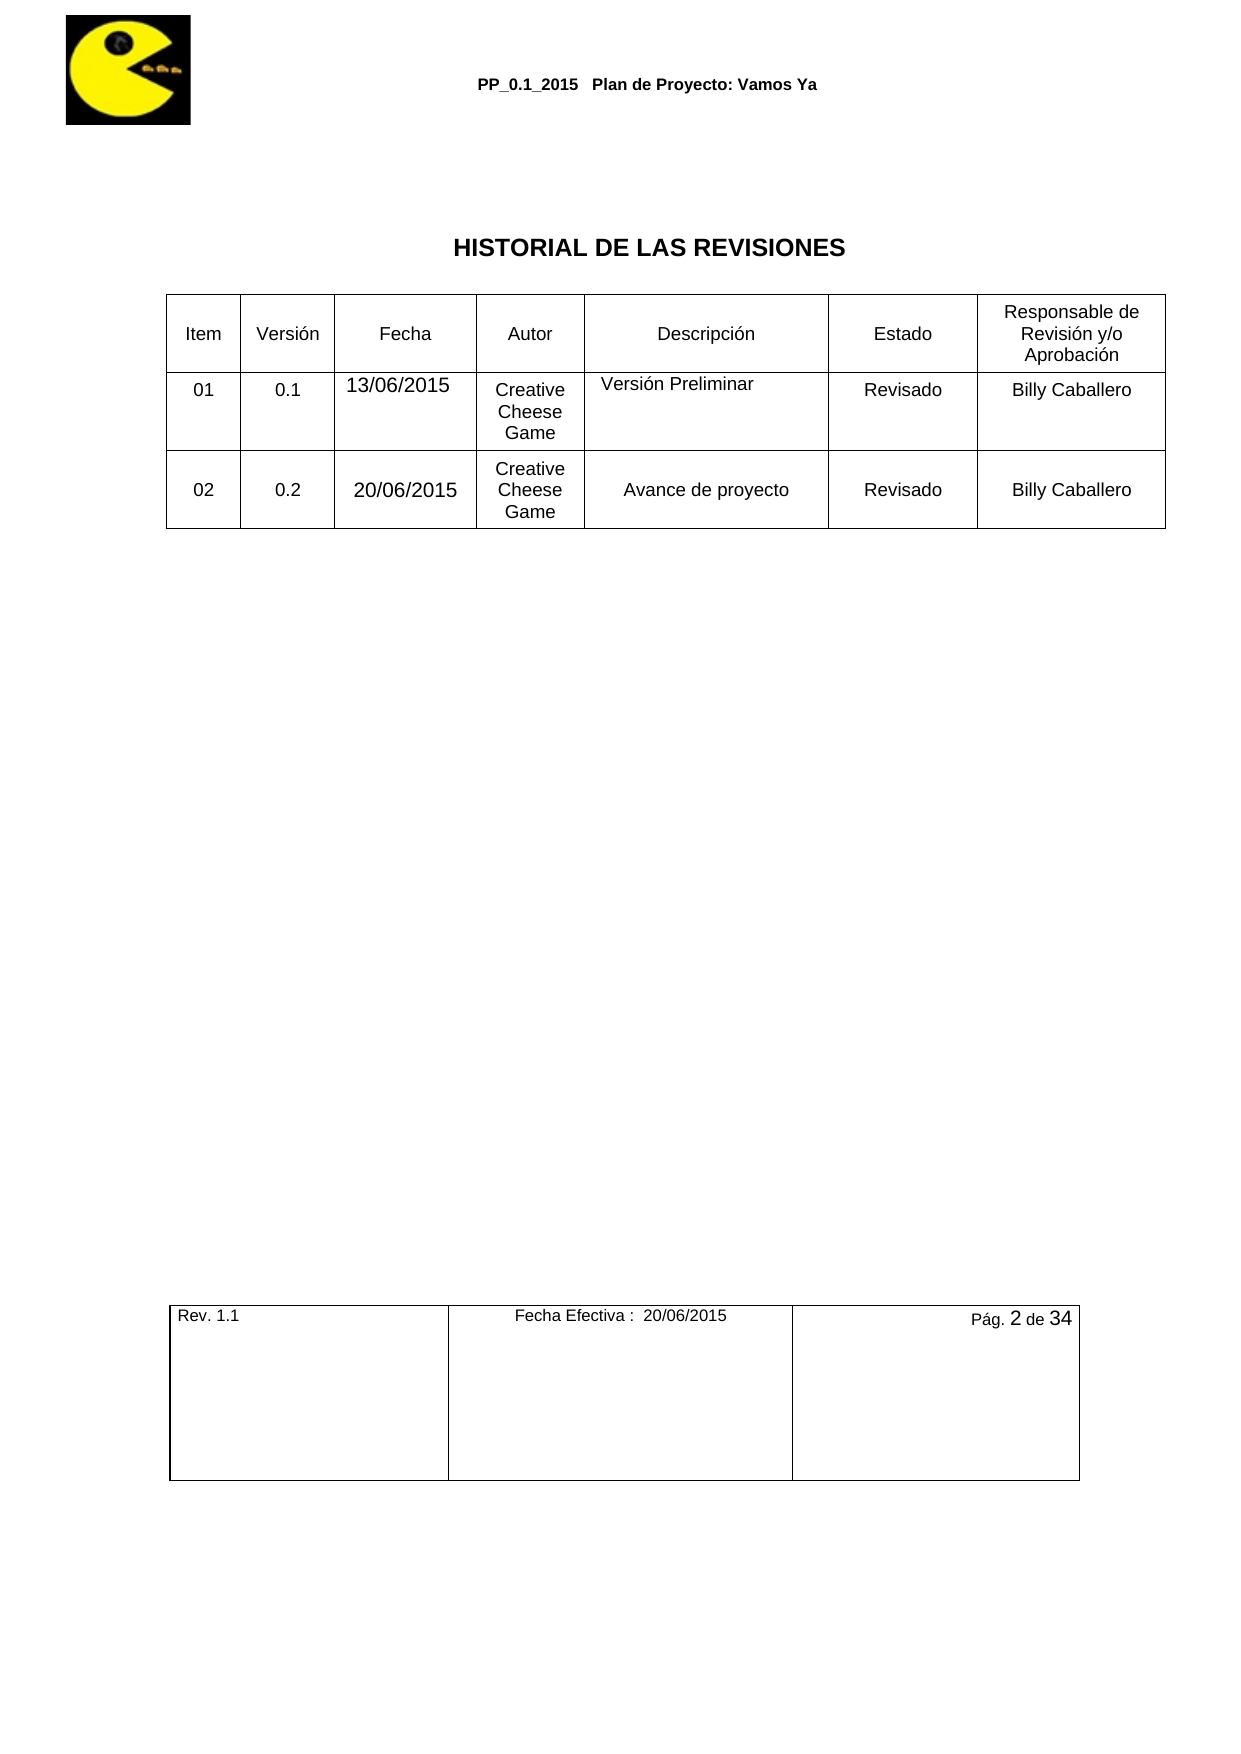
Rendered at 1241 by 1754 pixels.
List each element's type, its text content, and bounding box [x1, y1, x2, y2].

table_cell Creative Cheese Game [477, 373, 584, 450]
table_header Versión [241, 295, 334, 372]
picture [65, 15, 191, 125]
table_header Autor [477, 295, 584, 372]
table_cell 20/06/2015 [335, 451, 476, 528]
table_header Fecha [335, 295, 476, 372]
table_header Responsable de Revisión y/o Aprobación [978, 295, 1165, 372]
table_cell 01 [167, 373, 240, 450]
table_cell Billy Caballero [978, 451, 1165, 528]
table_cell Billy Caballero [978, 373, 1165, 450]
text HISTORIAL DE LAS REVISIONES [177, 232, 1063, 261]
table_cell Versión Preliminar [585, 373, 828, 450]
table_cell 0.1 [241, 373, 334, 450]
table_cell 0.2 [241, 451, 334, 528]
table_cell Revisado [829, 451, 977, 528]
table_cell Revisado [829, 373, 977, 450]
table_cell Creative Cheese Game [477, 451, 584, 528]
table_cell 13/06/2015 [335, 373, 476, 450]
table_cell 02 [167, 451, 240, 528]
table_header Descripción [585, 295, 828, 372]
table_header Estado [829, 295, 977, 372]
table_cell Avance de proyecto [585, 451, 828, 528]
table_header Item [167, 295, 240, 372]
